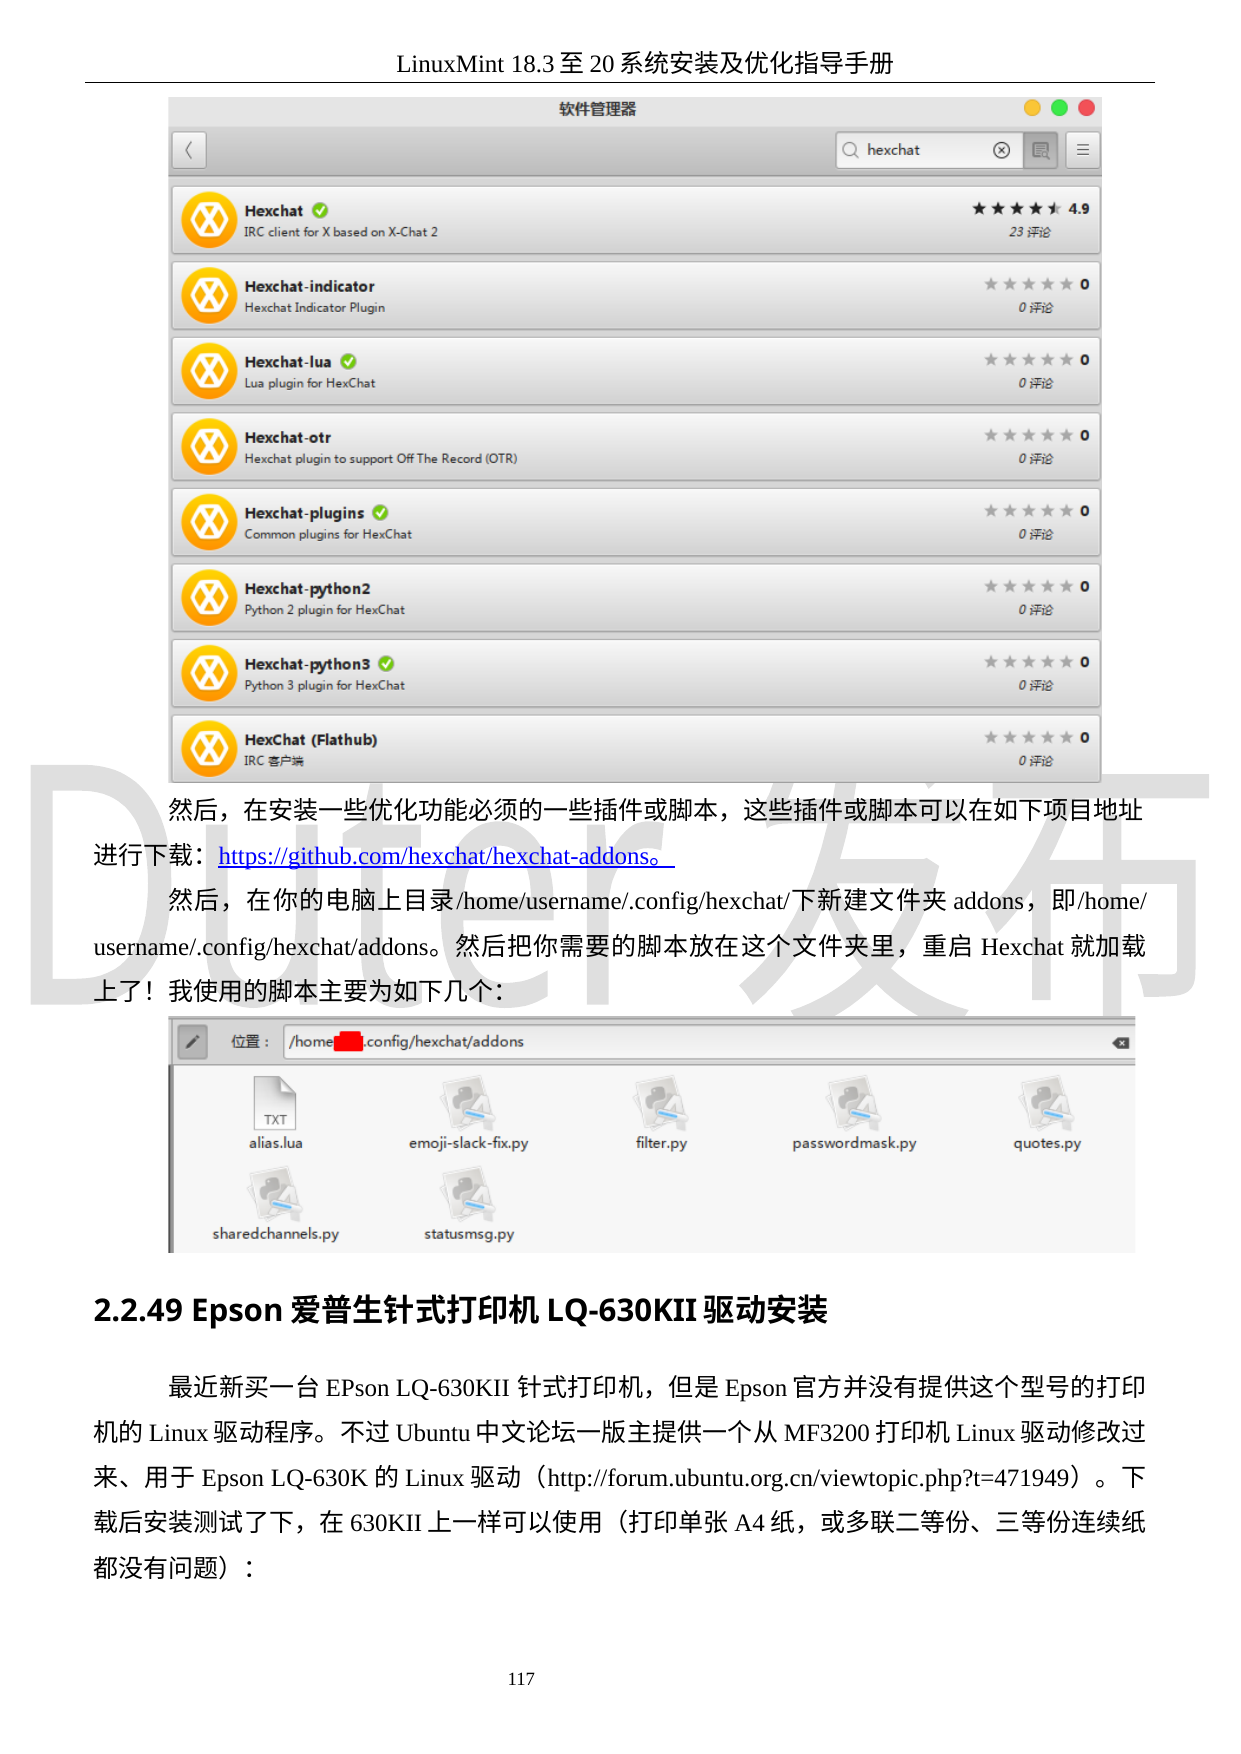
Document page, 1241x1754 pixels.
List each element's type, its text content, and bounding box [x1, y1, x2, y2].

text 最近新买一台EPson LQ-630KII 针式打印机，但是Epson官方并没有提供这个型号的打印机的Linux驱动程序。不过Ubuntu中文论坛一版主提供一个从MF3200打印机Linux驱动修改过来、用于Epson LQ-630K的Linux驱动（http://forum.ubuntu.org.cn/viewtopic.php?t=471949）。下载后安装测试了下，在630KII上一样可以使用（打印单张A4纸，或多联二等份、三等份连续纸都没有问题）： [93, 1367, 1147, 1584]
picture [168, 97, 1102, 783]
subtitle 2.2.49 Epson爱普生针式打印机LQ-630KII驱动安装 [93, 1285, 1147, 1331]
text 然后，在你的电脑上目录/home/username/.config/hexchat/下新建文件夹addons，即/home/username/.config/hexchat/addons。然后把你需要的脚本放在这个文件夹里，重启Hexchat就加载上了！我使用的脚本主要为如下几个： [93, 881, 1147, 1008]
picture [168, 1016, 1136, 1253]
text 然后，在安装一些优化功能必须的一些插件或脚本，这些插件或脚本可以在如下项目地址进行下载：https://github.com/hexchat/hexchat-addons。 [93, 790, 1147, 872]
